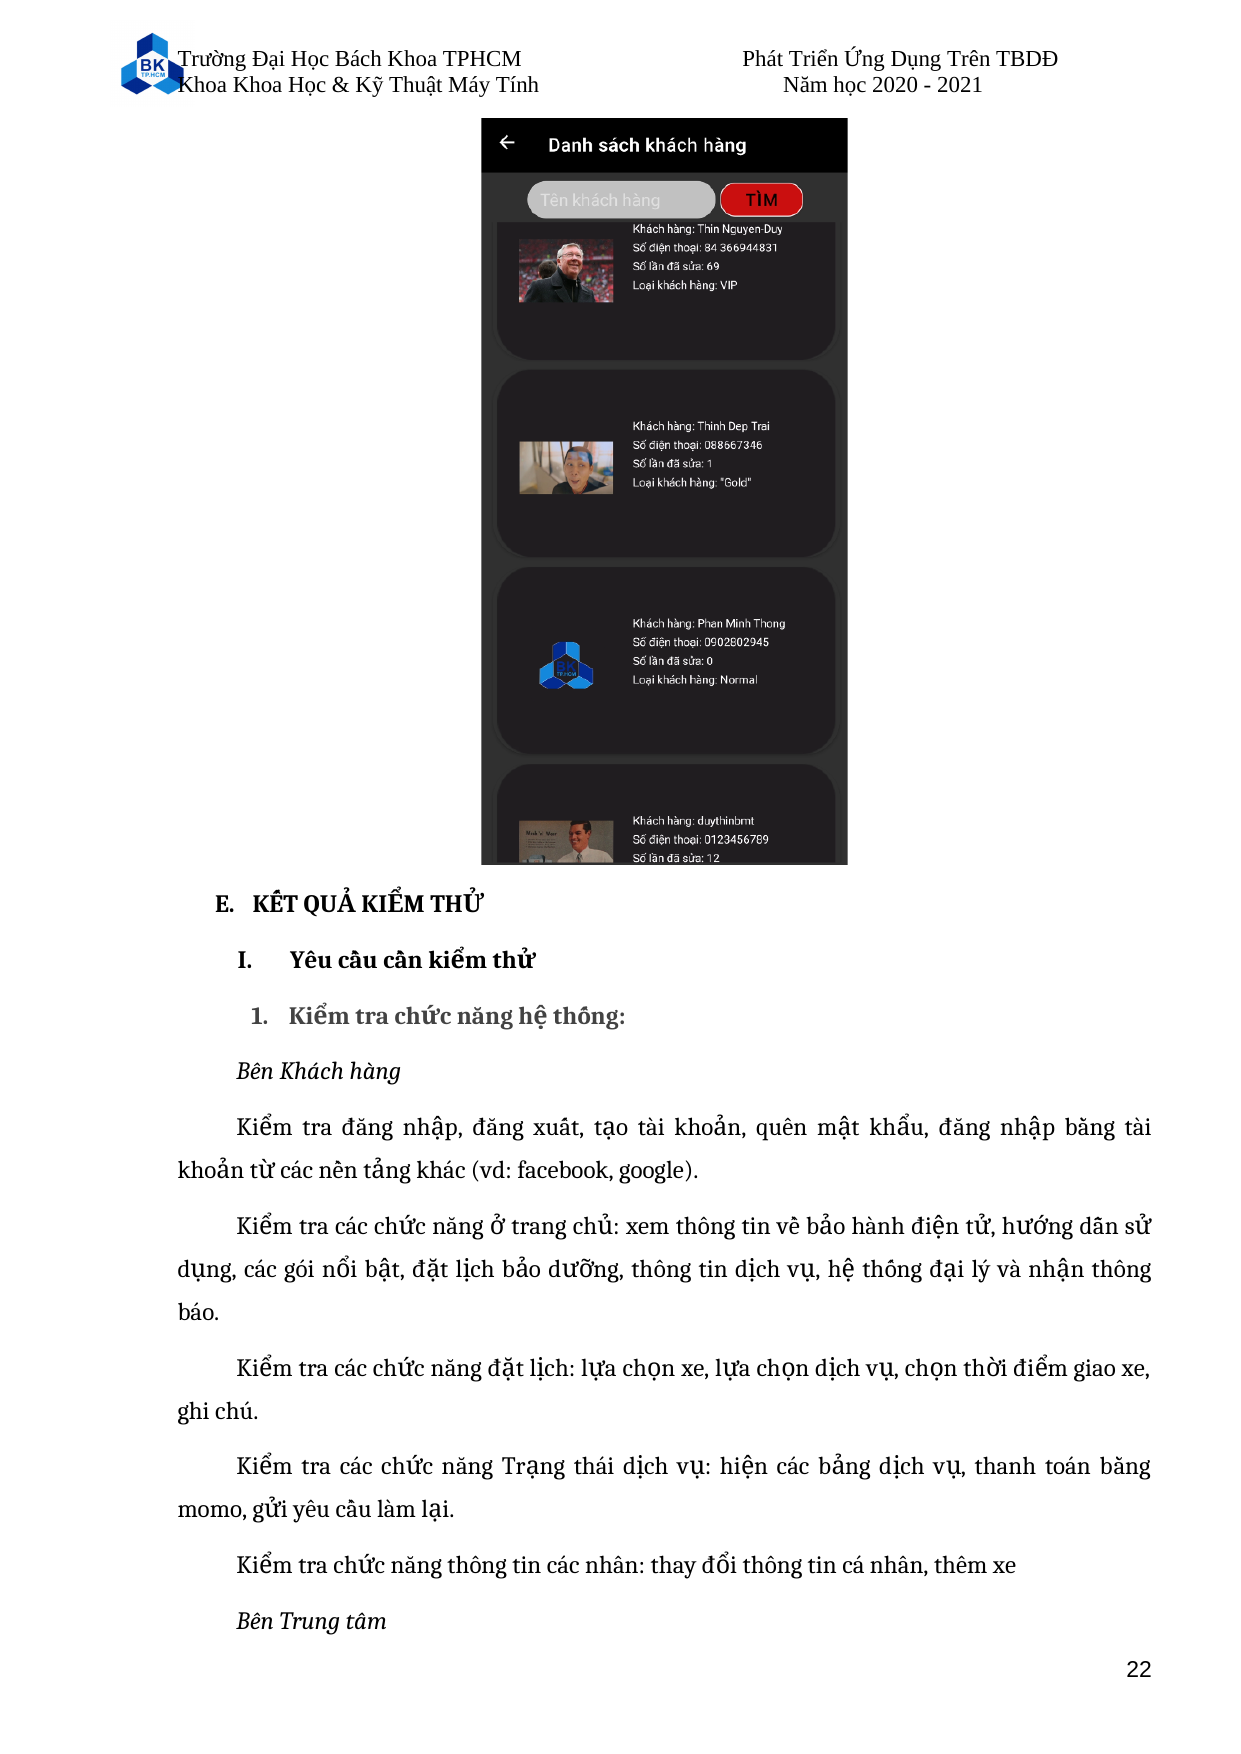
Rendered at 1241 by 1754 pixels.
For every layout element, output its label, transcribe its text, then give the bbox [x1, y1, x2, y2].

text Kiểm tra các chức năng đặt lịch: lựa chọn xe, lựa chọn dịch vụ, chọn thời điểm giao xe, ghi chú. [177, 1353, 1152, 1425]
picture [110, 20, 195, 107]
subtitle Kiểm tra chức năng hệ thống: [251, 1002, 1152, 1030]
text Kiểm tra các chức năng ở trang chủ: xem thông tin về bảo hành điện tử, hướng dẫn sử dụng, các gói nổi bật, đặt lịch bảo dưỡng, thông tin dịch vụ, hệ thống đại lý và nhận thông báo. [177, 1212, 1152, 1327]
text Kiểm tra đăng nhập, đăng xuất, tạo tài khoản, quên mật khẩu, đăng nhập bằng tài khoản từ các nền tảng khác (vd: facebook, google). [177, 1113, 1152, 1185]
subtitle KẾT QUẢ KIỂM THỬ [215, 890, 1152, 919]
text Kiểm tra các chức năng Trạng thái dịch vụ: hiện các bảng dịch vụ, thanh toán bằng momo, gửi yêu cầu làm lại. [177, 1452, 1152, 1524]
picture [481, 118, 848, 865]
text Bên Trung tâm [177, 1607, 1152, 1635]
text Bên Khách hàng [177, 1057, 1152, 1086]
text Kiểm tra chức năng thông tin các nhân: thay đổi thông tin cá nhân, thêm xe [177, 1551, 1152, 1580]
subtitle Yêu cầu cần kiểm thử [252, 946, 1152, 975]
